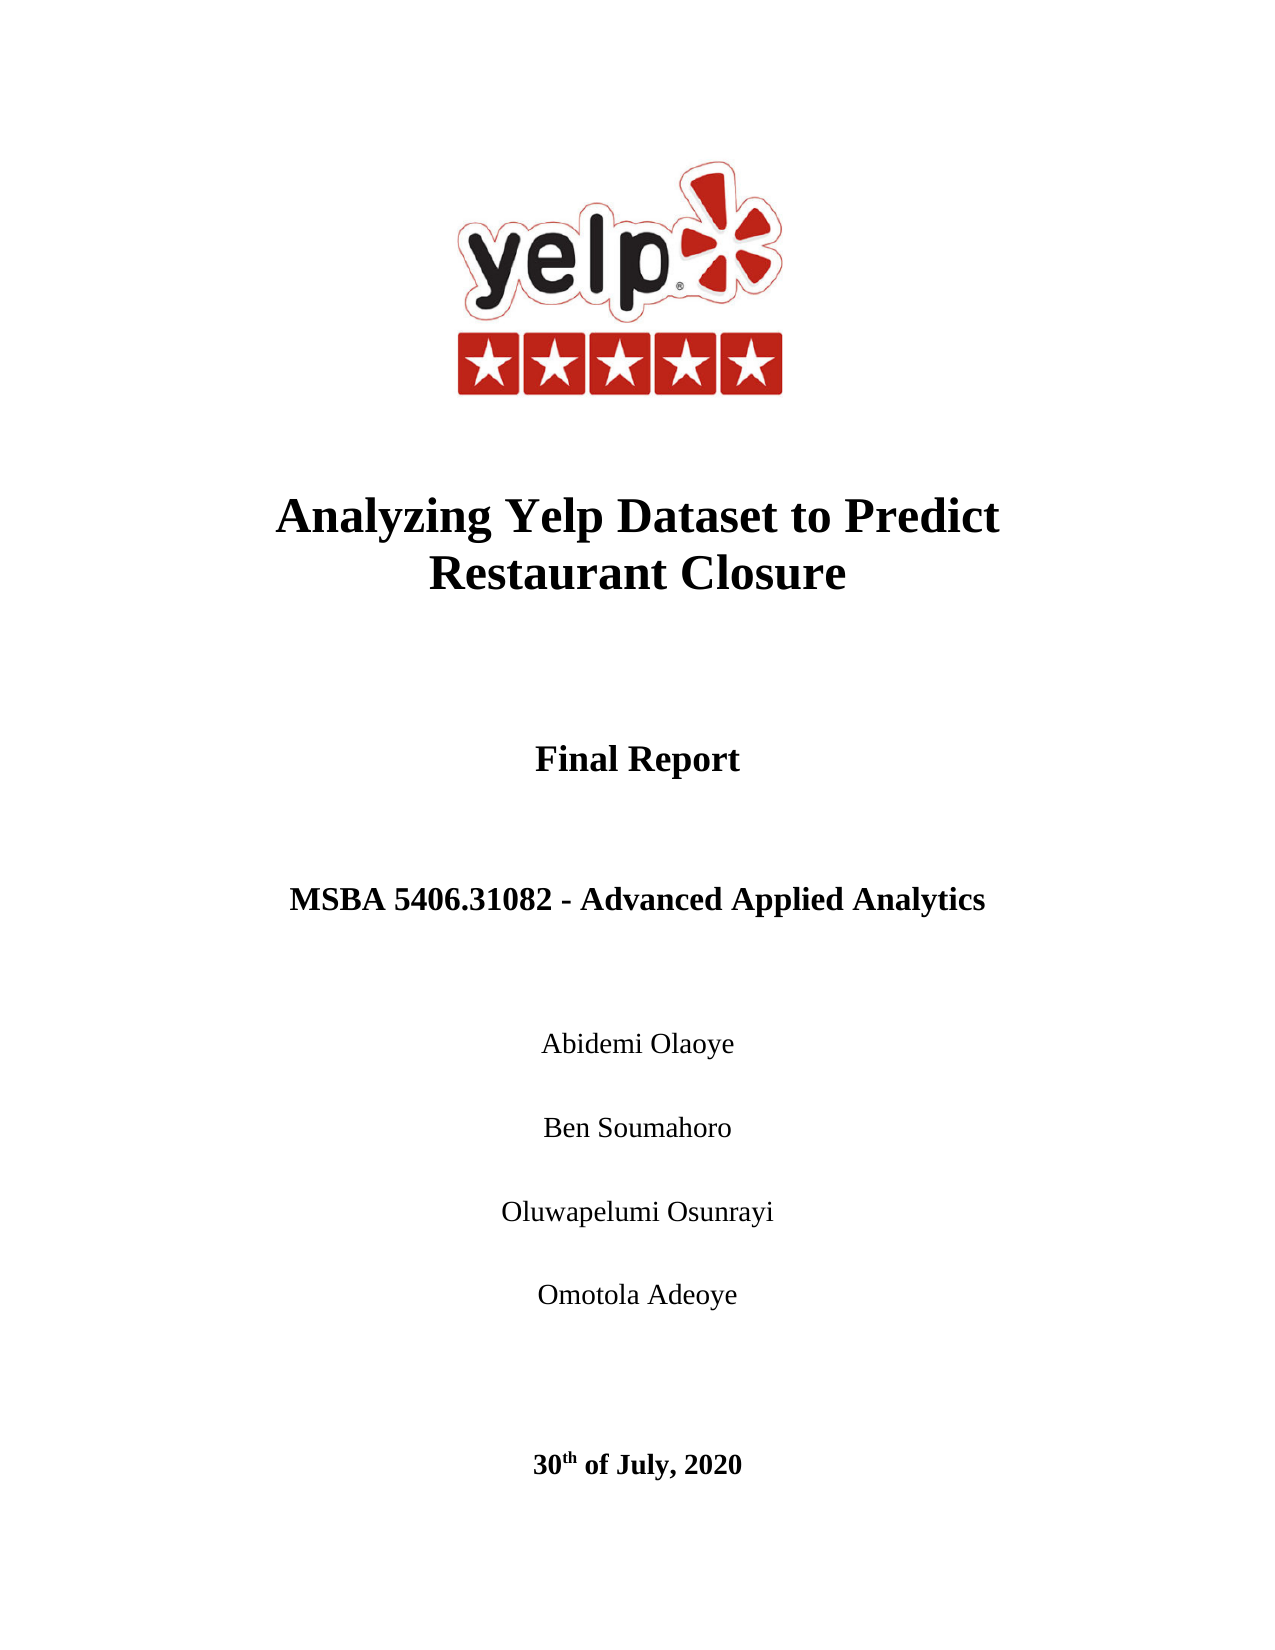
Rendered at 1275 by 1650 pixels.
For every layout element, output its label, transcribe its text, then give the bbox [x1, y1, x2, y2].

text Omotola Adeoye [150, 1277, 1125, 1311]
text Final Report [150, 737, 1125, 780]
text 30th of July, 2020 [150, 1361, 1125, 1481]
text Ben Soumahoro [150, 1110, 1125, 1143]
text MSBA 5406.31082 - Advanced Applied Analytics [150, 879, 1125, 918]
text Oluwapelumi Osunrayi [150, 1194, 1125, 1227]
picture [308, 150, 967, 441]
text Analyzing Yelp Dataset to Predict Restaurant Closure [150, 486, 1125, 601]
text Abidemi Olaoye [150, 1026, 1125, 1060]
